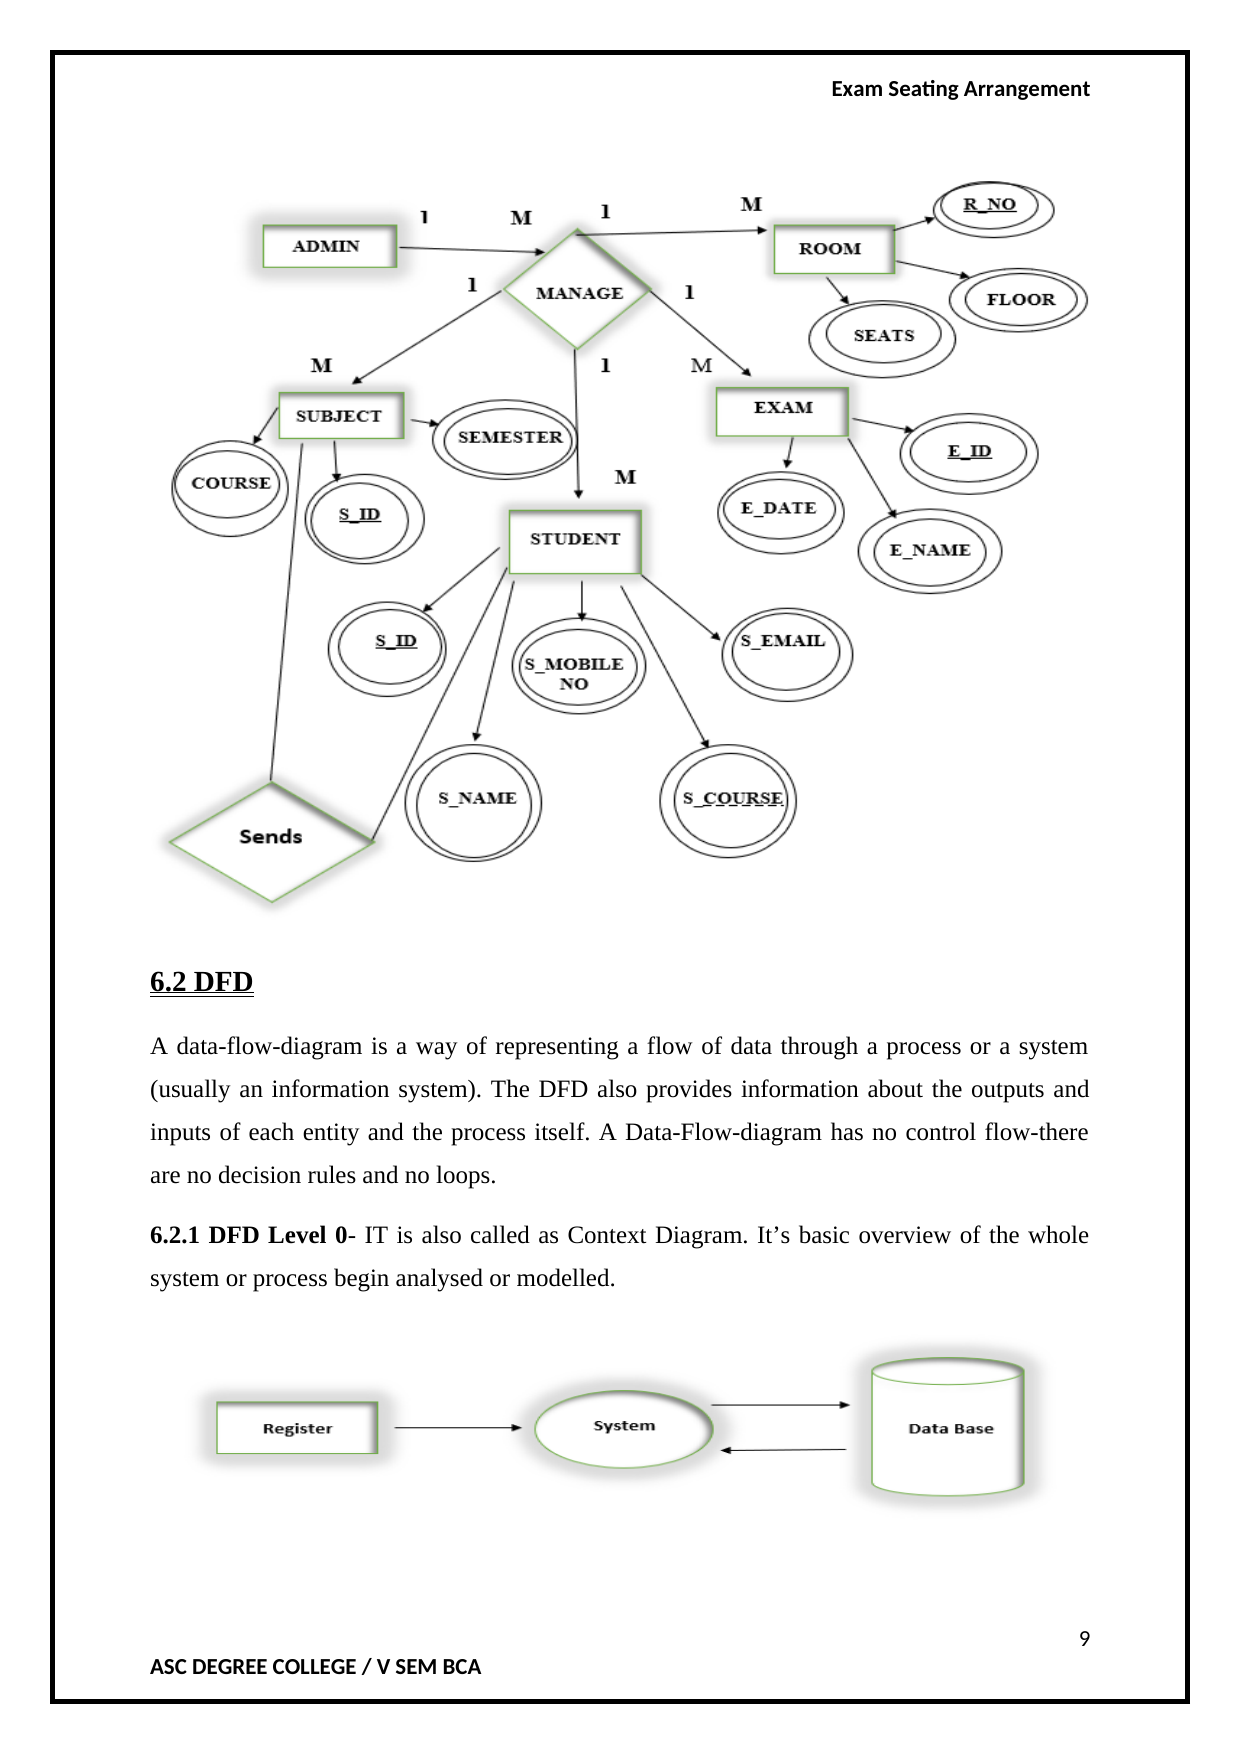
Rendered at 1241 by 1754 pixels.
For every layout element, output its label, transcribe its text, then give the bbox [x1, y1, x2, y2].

picture [150, 150, 1091, 934]
picture [150, 1322, 1087, 1548]
text A data-flow-diagram is a way of representing a flow of data through a process or a system (usually an information system). The DFD also provides information about the outputs and inputs of each entity and the process itself. A Data-Flow-diagram has no control flow-there are no decision rules and no loops. [150, 1031, 1090, 1189]
text 6.2.1 DFD Level 0- IT is also called as Context Diagram. It’s basic overview of the whole system or process begin analysed or modelled. [150, 1220, 1090, 1292]
text 6.2 DFD [150, 964, 1090, 997]
